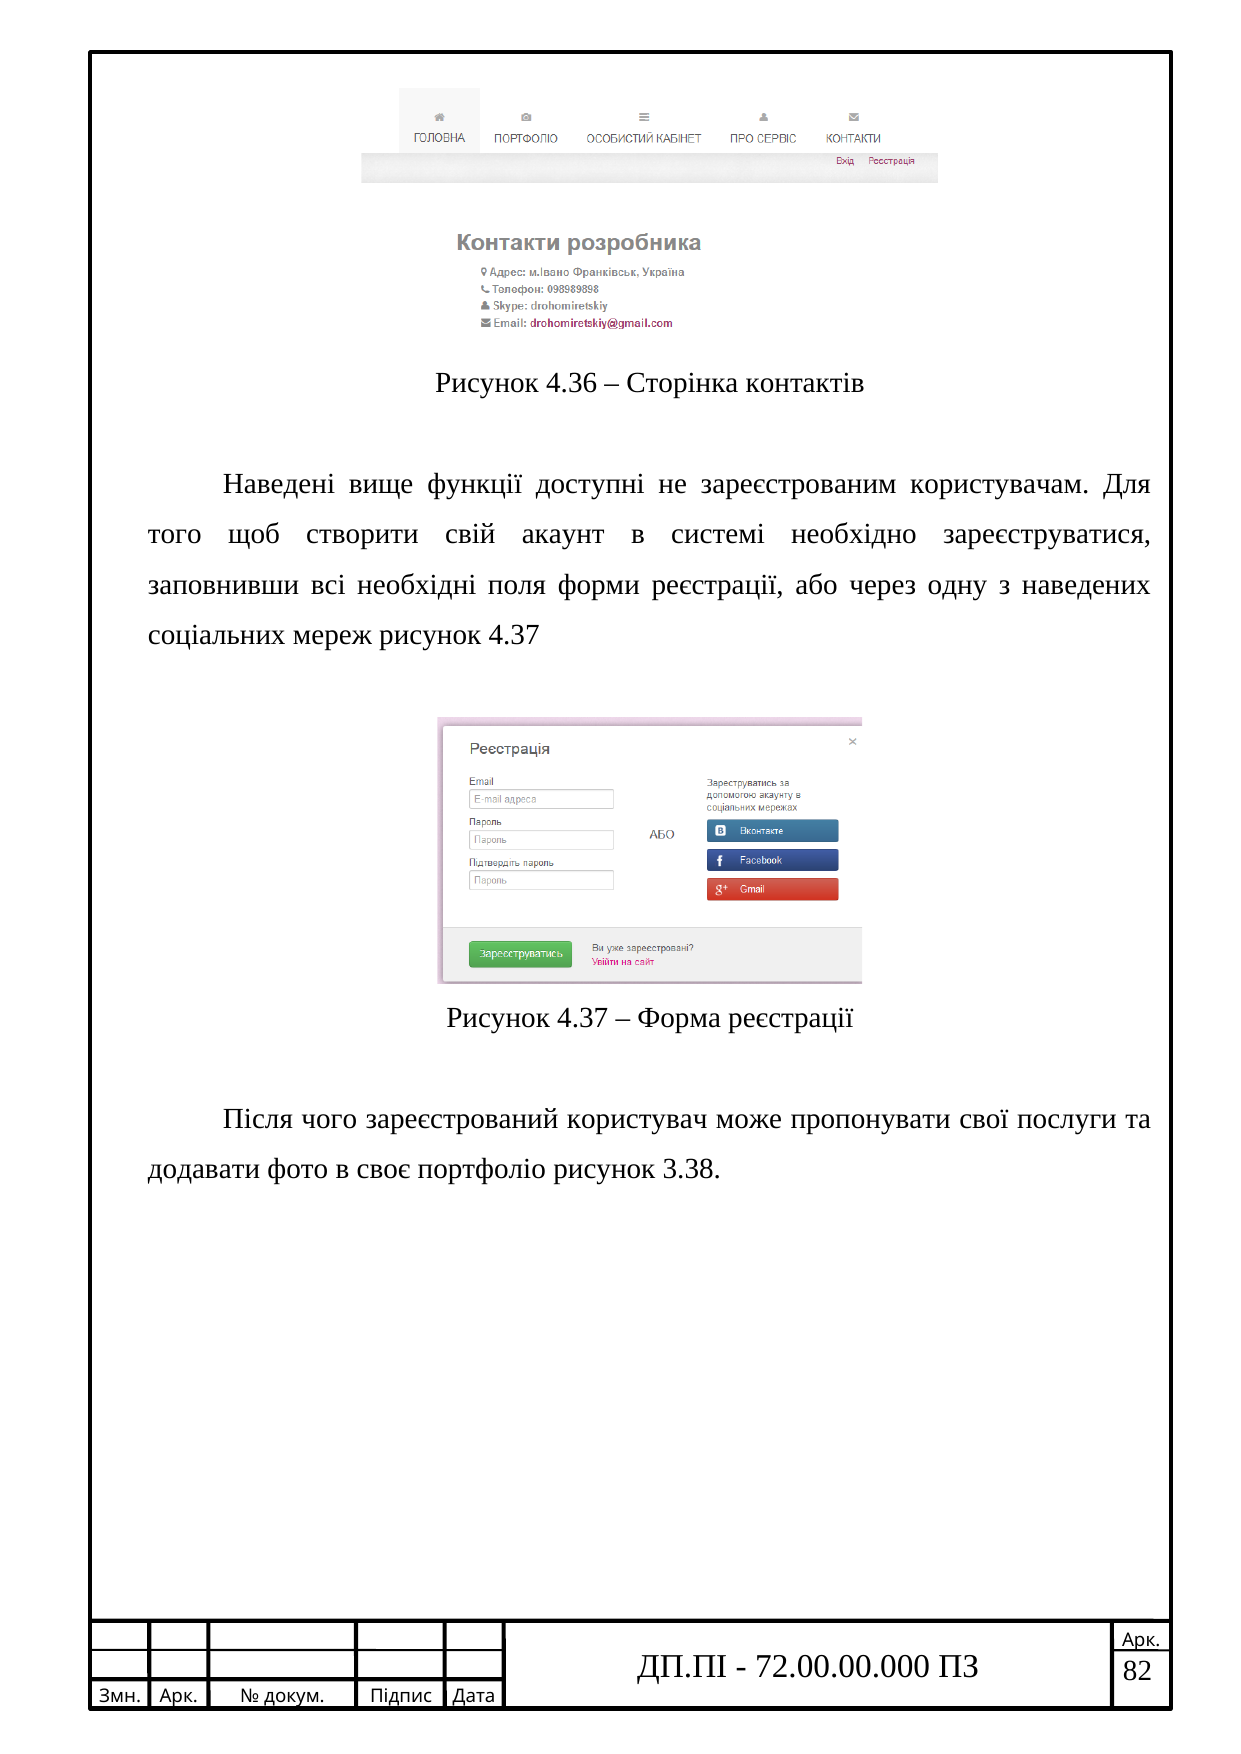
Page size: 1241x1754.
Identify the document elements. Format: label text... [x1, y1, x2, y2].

picture [437, 717, 863, 984]
text Наведені вище функції доступні не зареєстрованим користувачам. Для того щоб створити свій акаунт в системі необхідно зареєструватися, заповнивши всі необхідні поля форми реєстрації, або через одну з наведених соціальних мереж рисунок 4.37 [148, 466, 1152, 651]
picture [361, 88, 938, 349]
text Рисунок 4.36 – Сторінка контактів [148, 366, 1152, 399]
text Рисунок 4.37 – Форма реєстрації [148, 1000, 1152, 1034]
text Після чого зареєстрований користувач може пропонувати свої послуги та додавати фото в своє портфоліо рисунок 3.38. [148, 1101, 1152, 1185]
